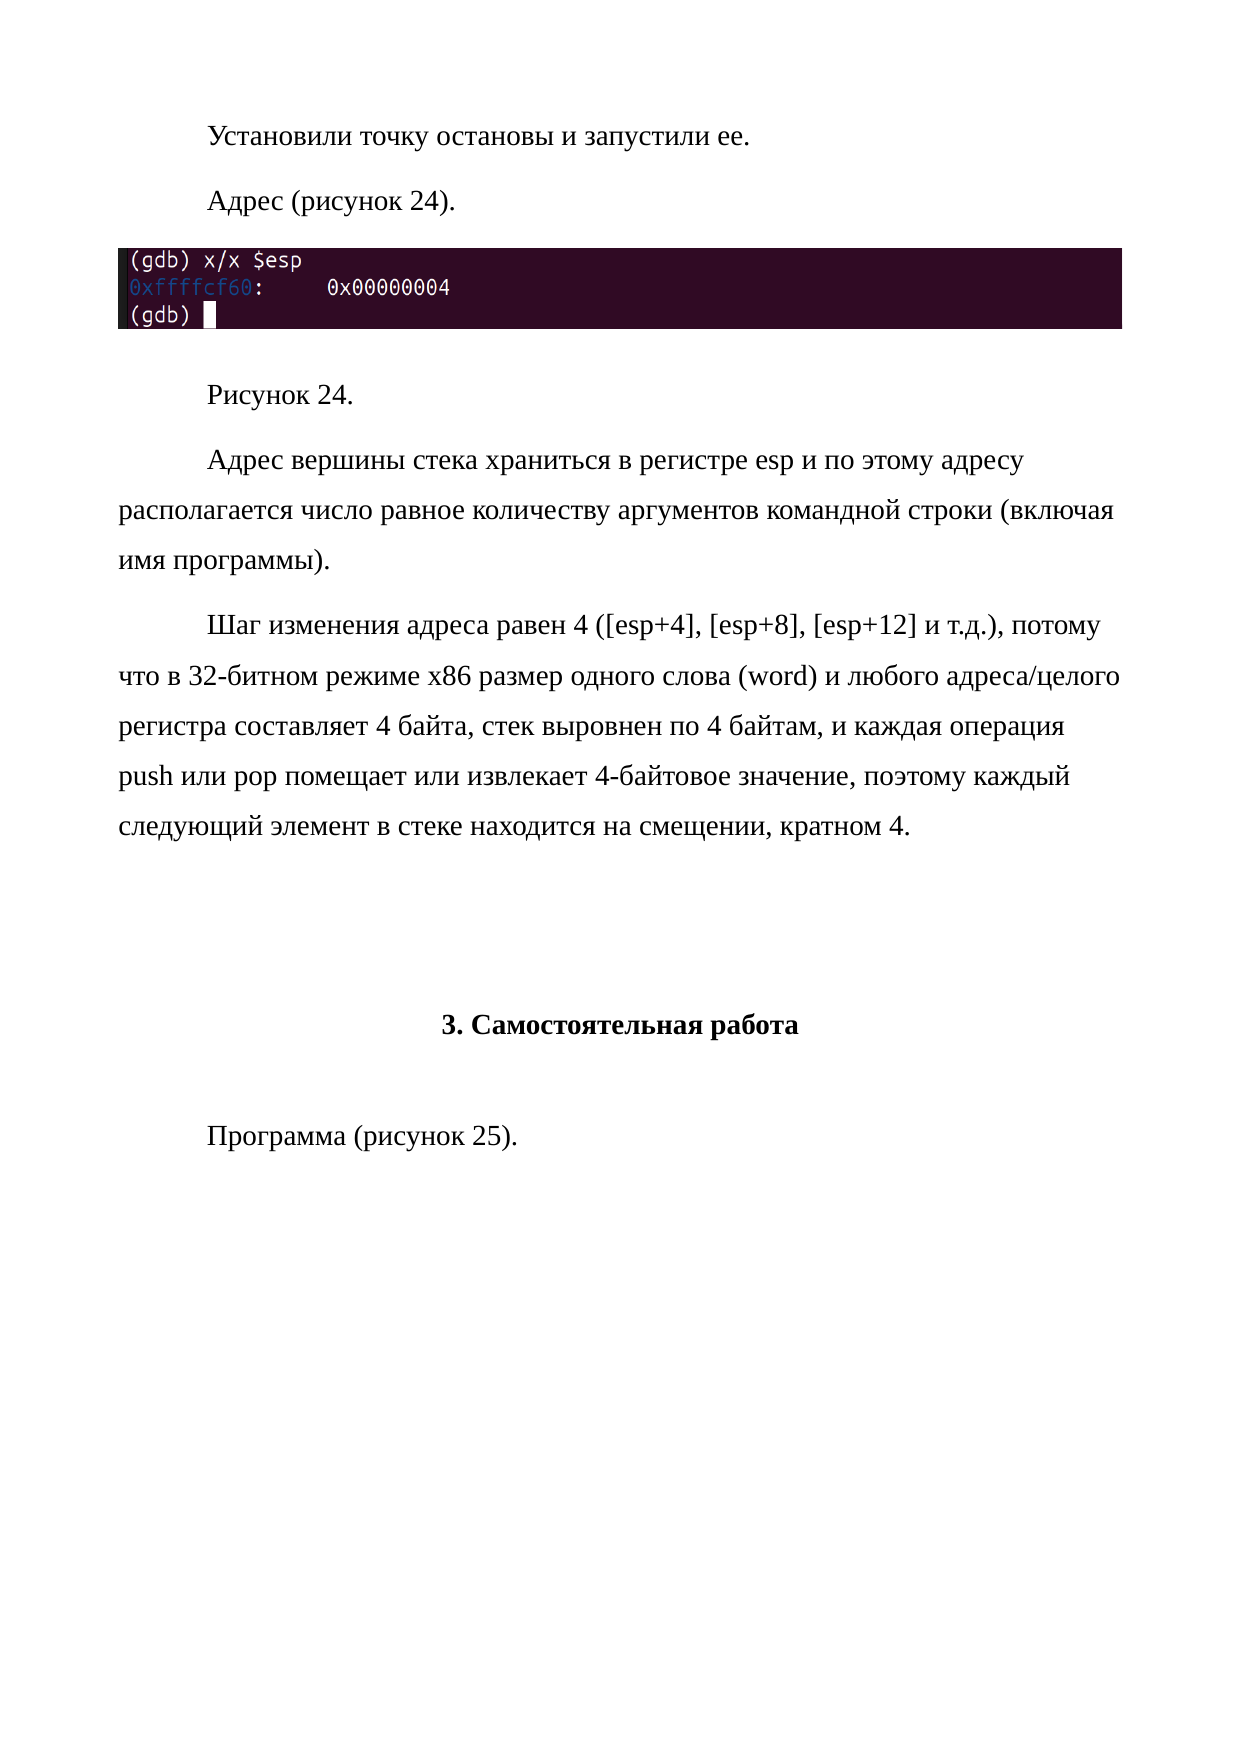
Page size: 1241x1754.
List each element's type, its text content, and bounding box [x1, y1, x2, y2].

text Установили точку остановы и запустили ее. [118, 118, 1122, 152]
picture [118, 248, 1123, 329]
text Рисунок 24. [118, 329, 1122, 410]
subtitle 3. Самостоятельная работа [118, 1007, 1122, 1041]
text Адрес вершины стека храниться в регистре esp и по этому адресу располагается число равное количеству аргументов командной строки (включая имя программы). [118, 442, 1122, 576]
text Адрес (рисунок 24). [118, 183, 1122, 217]
text Шаг изменения адреса равен 4 ([esp+4], [esp+8], [esp+12] и т.д.), потому что в 32-битном режиме x86 размер одного слова (word) и любого адреса/целого регистра составляет 4 байта, стек выровнен по 4 байтам, и каждая операция push или pop помещает или извлекает 4-байтовое значение, поэтому каждый следующий элемент в стеке находится на смещении, кратном 4. [118, 607, 1122, 842]
text Программа (рисунок 25). [118, 1118, 1122, 1152]
